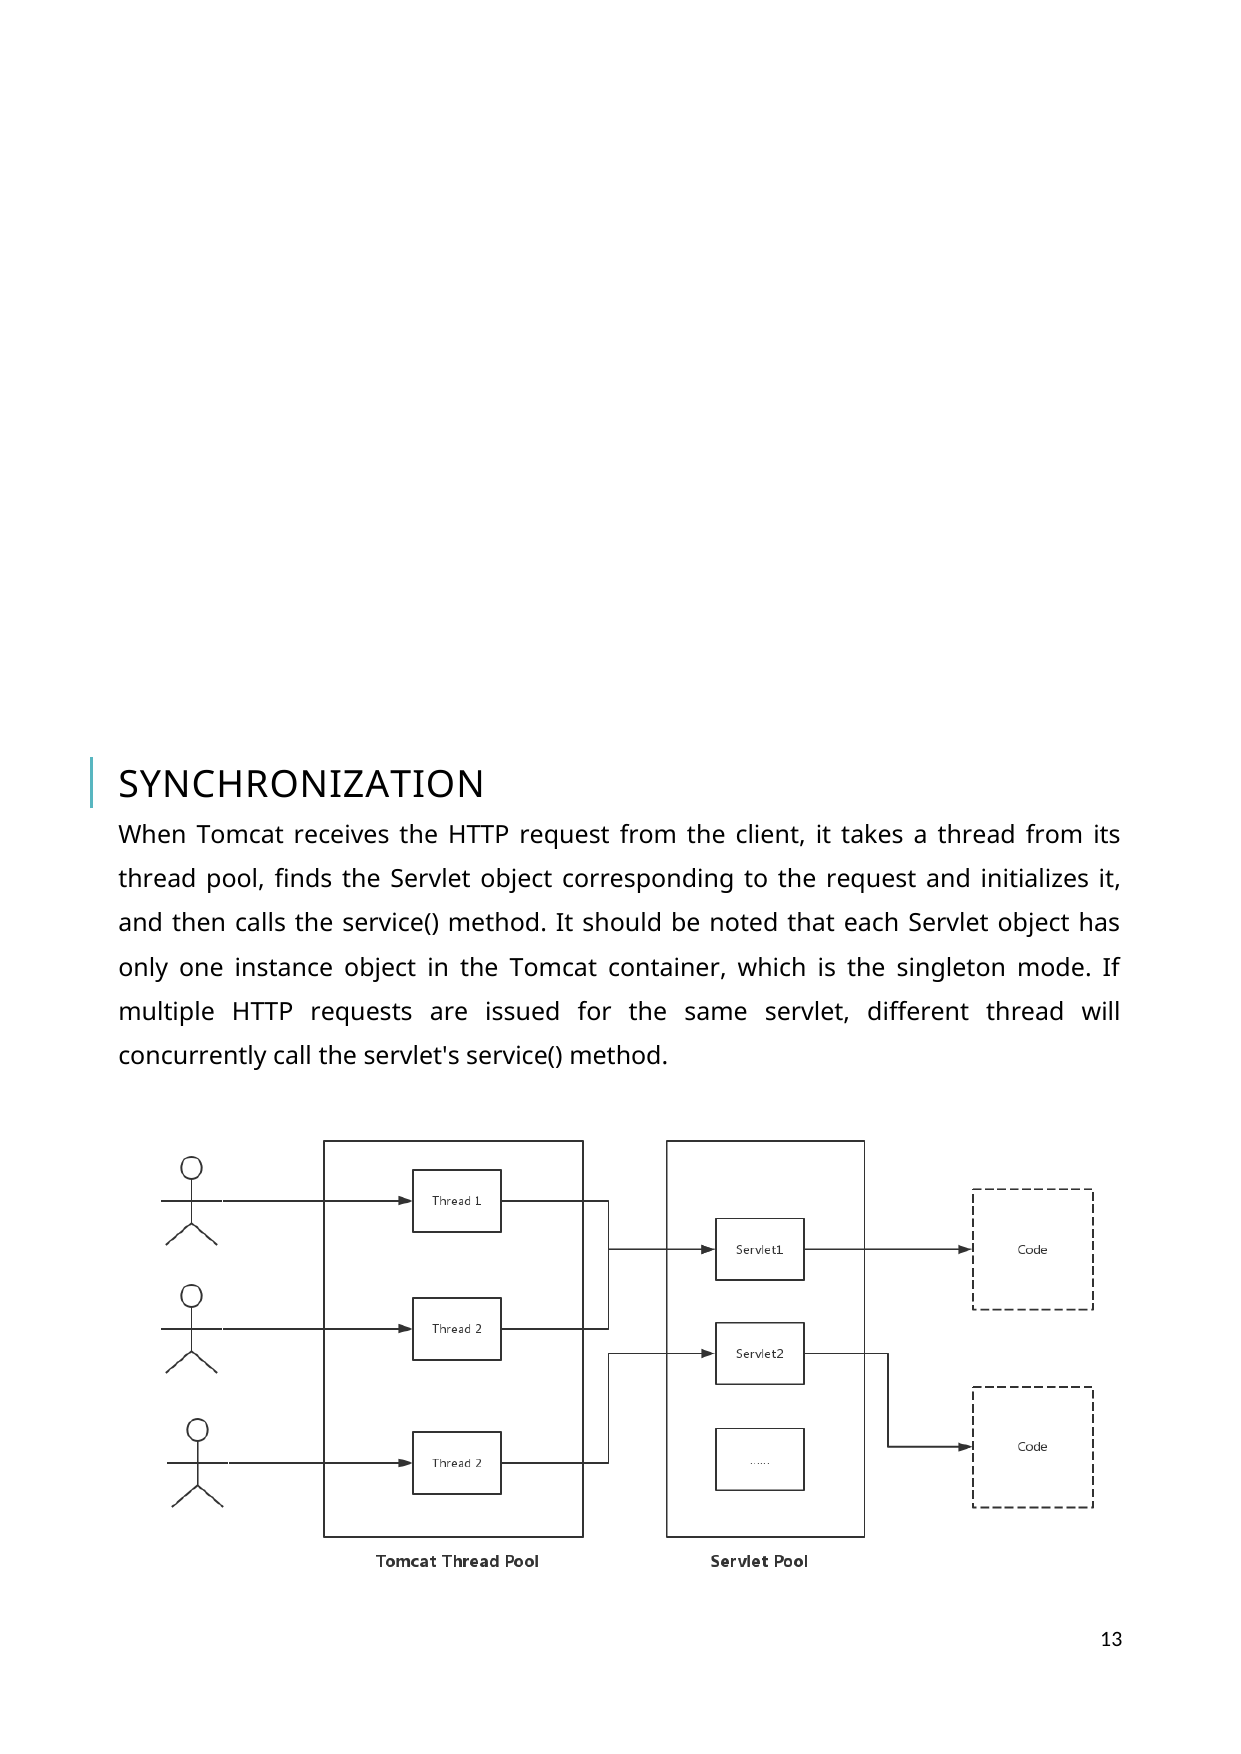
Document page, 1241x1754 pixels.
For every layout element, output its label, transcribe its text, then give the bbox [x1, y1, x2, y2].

text When Tomcat receives the HTTP request from the client, it takes a thread from its thread pool, finds the Servlet object corresponding to the request and initializes it, and then calls the service() method. It should be noted that each Servlet object has only one instance object in the Tomcat container, which is the singleton mode. If multiple HTTP requests are issued for the same servlet, different thread will concurrently call the servlet's service() method. [118, 816, 1122, 1072]
picture [118, 1098, 1121, 1602]
subtitle Synchronization [93, 757, 1122, 808]
